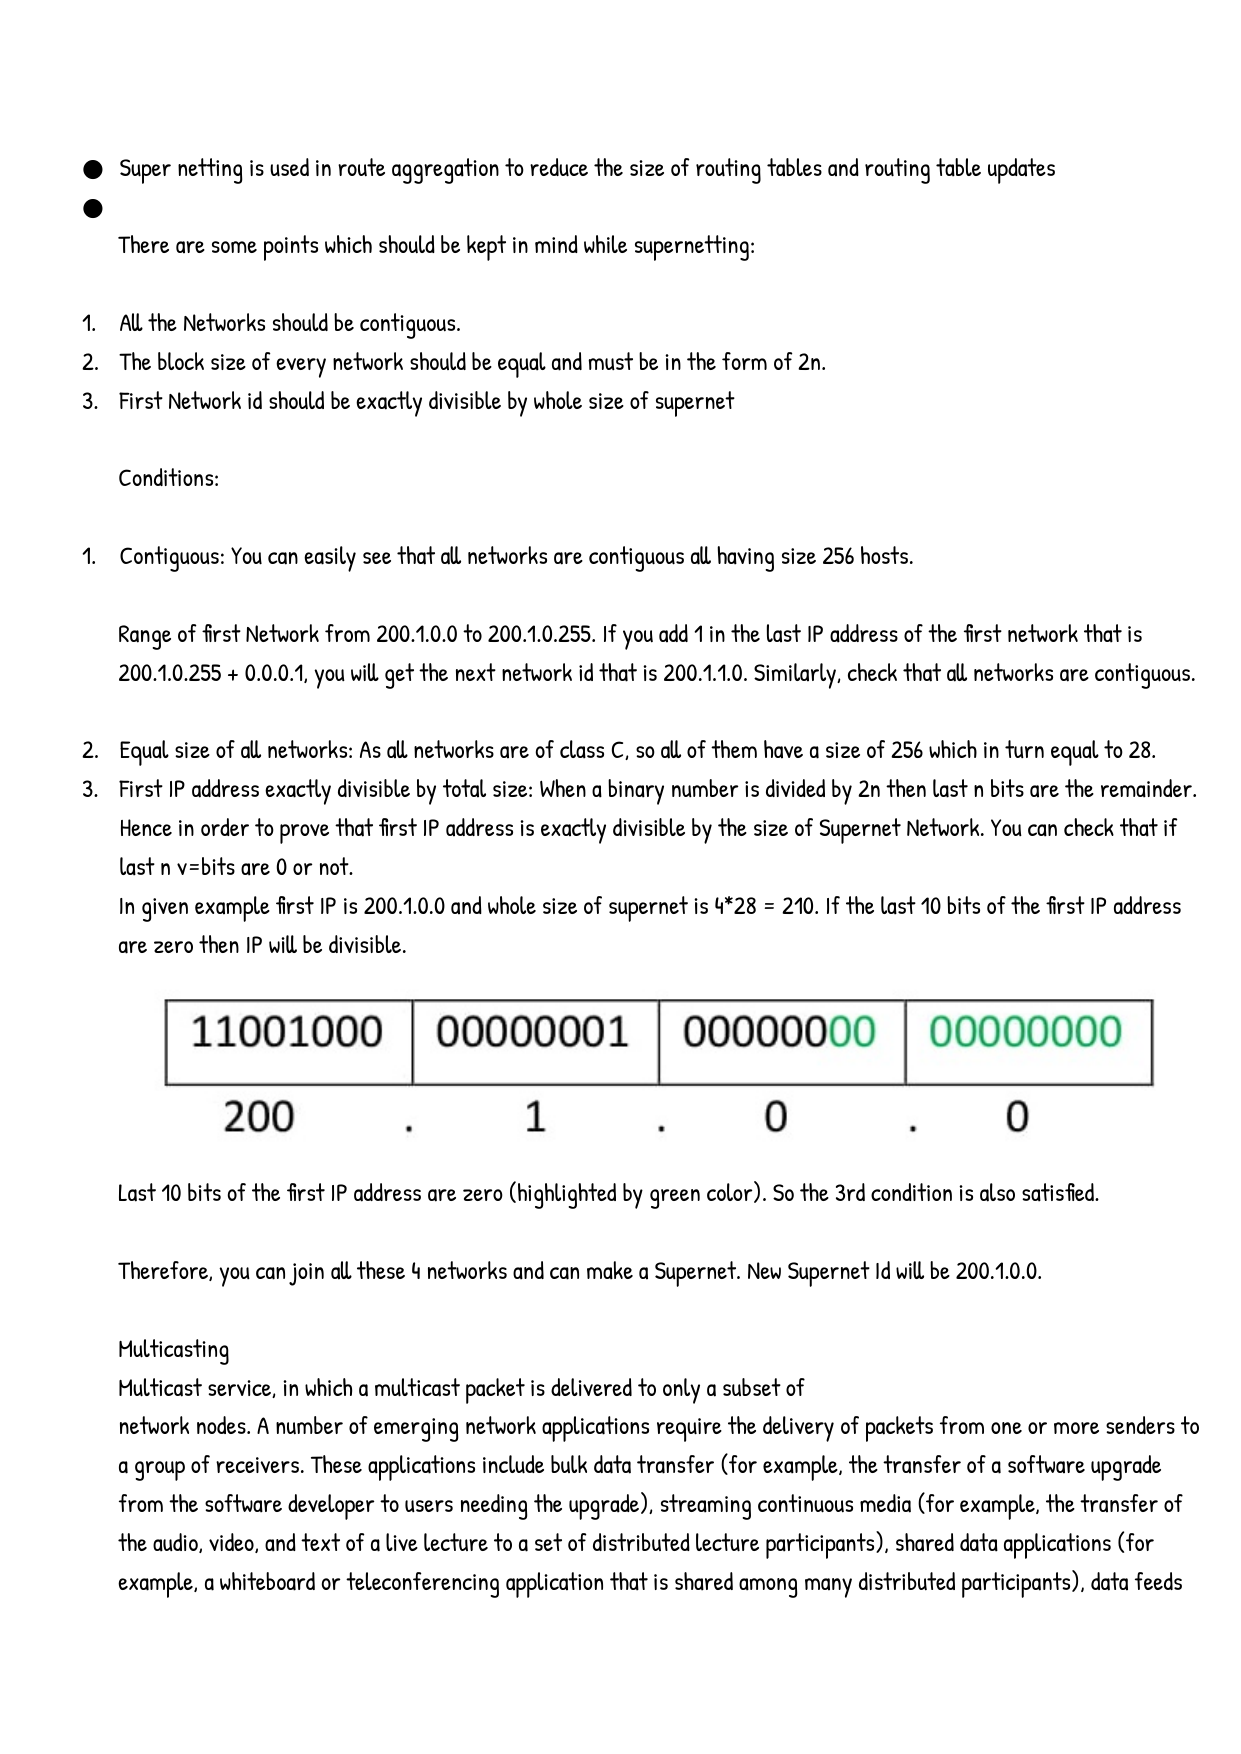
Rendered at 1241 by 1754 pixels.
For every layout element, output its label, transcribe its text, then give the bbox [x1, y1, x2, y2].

list Super netting is used in route aggregation to reduce the size of routing tables and routing table updates [82, 150, 1210, 184]
list All the Networks should be contiguous. [82, 305, 1210, 339]
text Last 10 bits of the first IP address are zero (highlighted by green color). So the 3rd condition is also satisfied. [118, 1176, 1210, 1209]
list First IP address exactly divisible by total size: When a binary number is divided by 2n then last n bits are the remainder. Hence in order to prove that first IP address is exactly divisible by the size of Supernet Network. You can check that if last n v=bits are 0 or not. [82, 772, 1210, 883]
list Contiguous: You can easily see that all networks are contiguous all having size 256 hosts. [82, 538, 1210, 572]
text There are some points which should be kept in mind while supernetting: [118, 228, 1210, 262]
list Equal size of all networks: As all networks are of class C, so all of them have a size of 256 which in turn equal to 28. [82, 733, 1210, 767]
text Multicast service, in which a multicast packet is delivered to only a subset of [118, 1370, 1210, 1404]
text Conditions: [118, 461, 1210, 495]
list The block size of every network should be equal and must be in the form of 2n. [82, 344, 1210, 378]
text Range of first Network from 200.1.0.0 to 200.1.0.255. If you add 1 in the last IP address of the first network that is 200.1.0.255 + 0.0.0.1, you will get the next network id that is 200.1.1.0. Similarly, check that all networks are contiguous. [118, 616, 1210, 689]
list First Network id should be exactly divisible by whole size of supernet [82, 383, 1210, 417]
text In given example first IP is 200.1.0.0 and whole size of supernet is 4*28 = 210. If the last 10 bits of the first IP address are zero then IP will be divisible. [118, 888, 1210, 961]
text Therefore, you can join all these 4 networks and can make a Supernet. New Supernet Id will be 200.1.0.0. [118, 1253, 1210, 1287]
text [118, 1409, 1210, 1598]
picture [118, 966, 1198, 1171]
text Multicasting [118, 1331, 1210, 1365]
